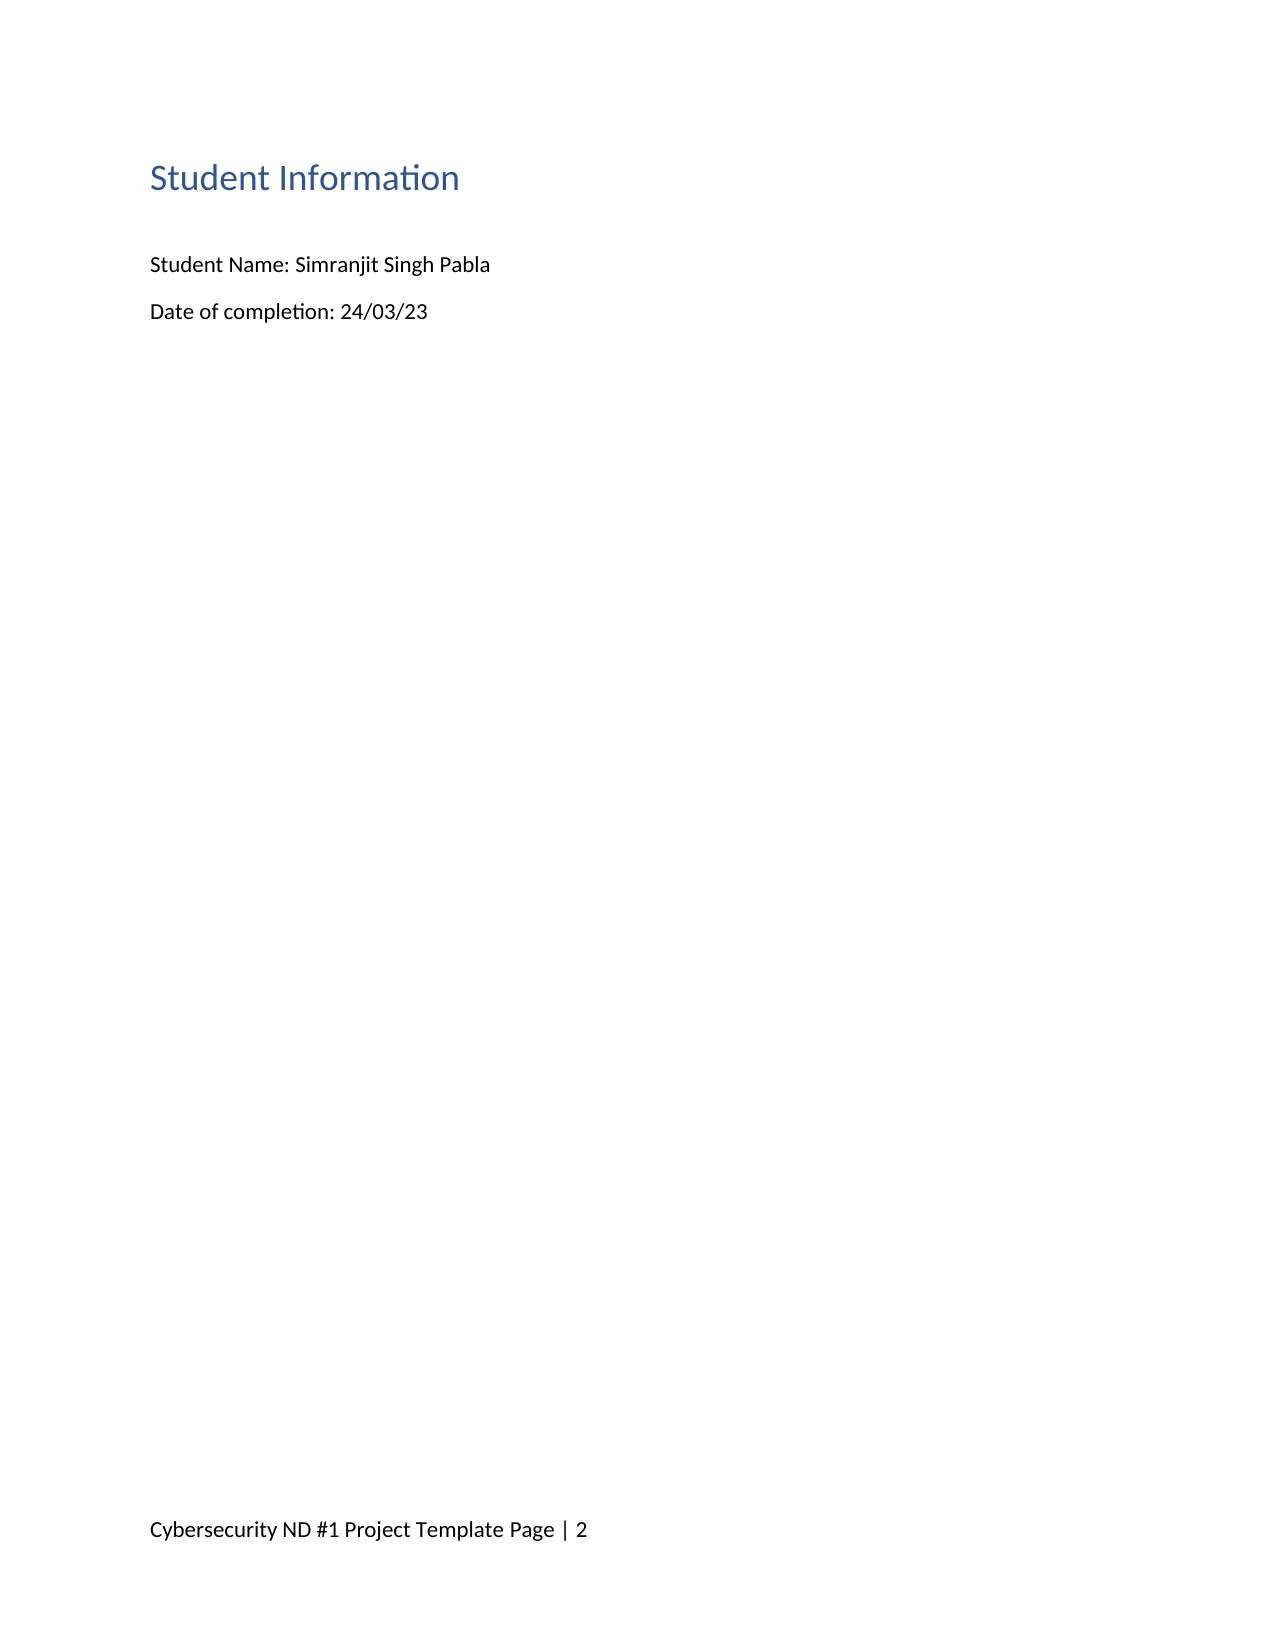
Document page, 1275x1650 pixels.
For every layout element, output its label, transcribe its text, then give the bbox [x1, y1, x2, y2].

text Student Name: Simranjit Singh Pabla [150, 251, 1125, 278]
subtitle Student Information [150, 154, 1125, 200]
text Date of completion: 24/03/23 [150, 297, 1125, 325]
